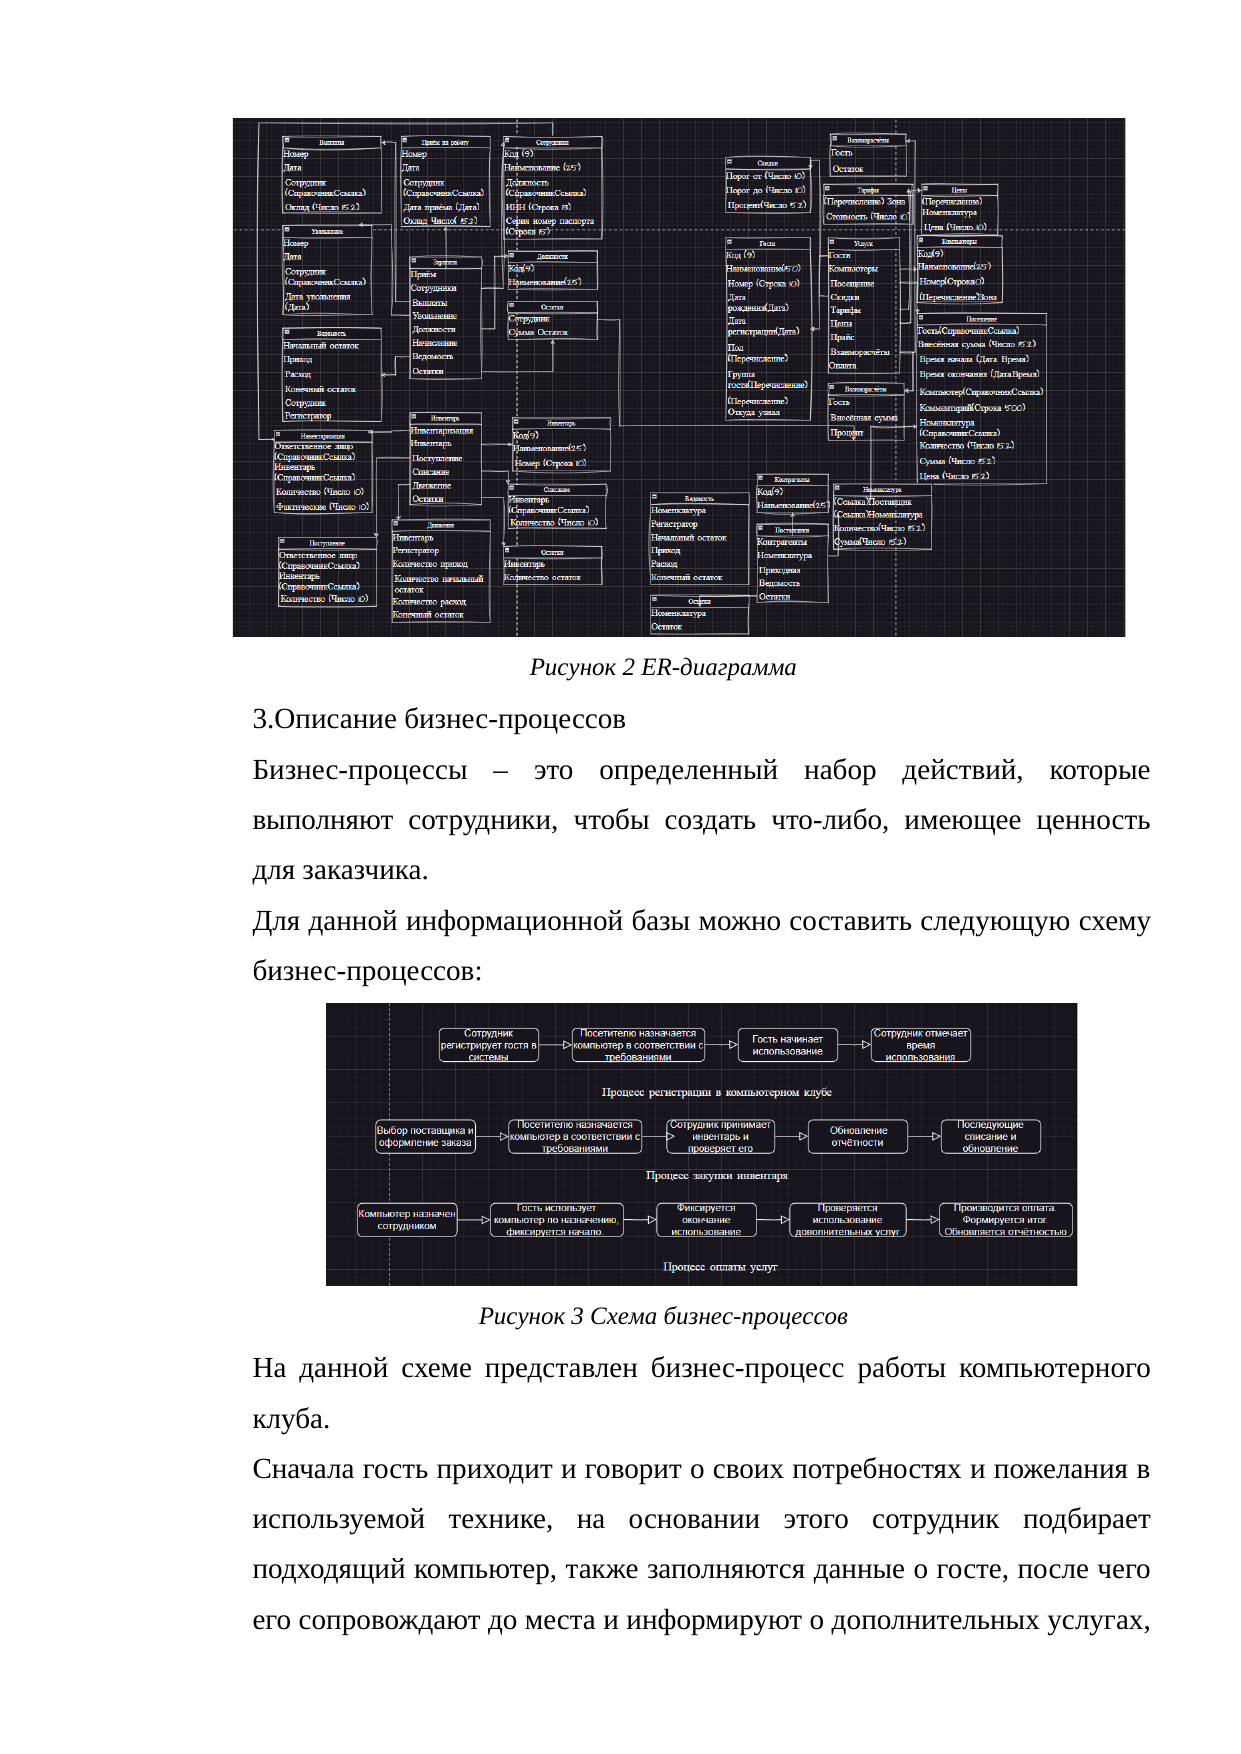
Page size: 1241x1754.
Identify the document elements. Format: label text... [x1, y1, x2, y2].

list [252, 1451, 1152, 1636]
picture [232, 118, 1126, 637]
list На данной схеме представлен бизнес-процесс работы компьютерного клуба. [252, 1350, 1152, 1434]
list 3.Описание бизнес-процессов [252, 701, 1152, 735]
picture [326, 1003, 1078, 1286]
list Для данной информационной базы можно составить следующую схему бизнес-процессов: [252, 903, 1152, 987]
list Бизнес-процессы – это определенный набор действий, которые выполняют сотрудники, чтобы создать что-либо, имеющее ценность для заказчика. [252, 752, 1152, 886]
